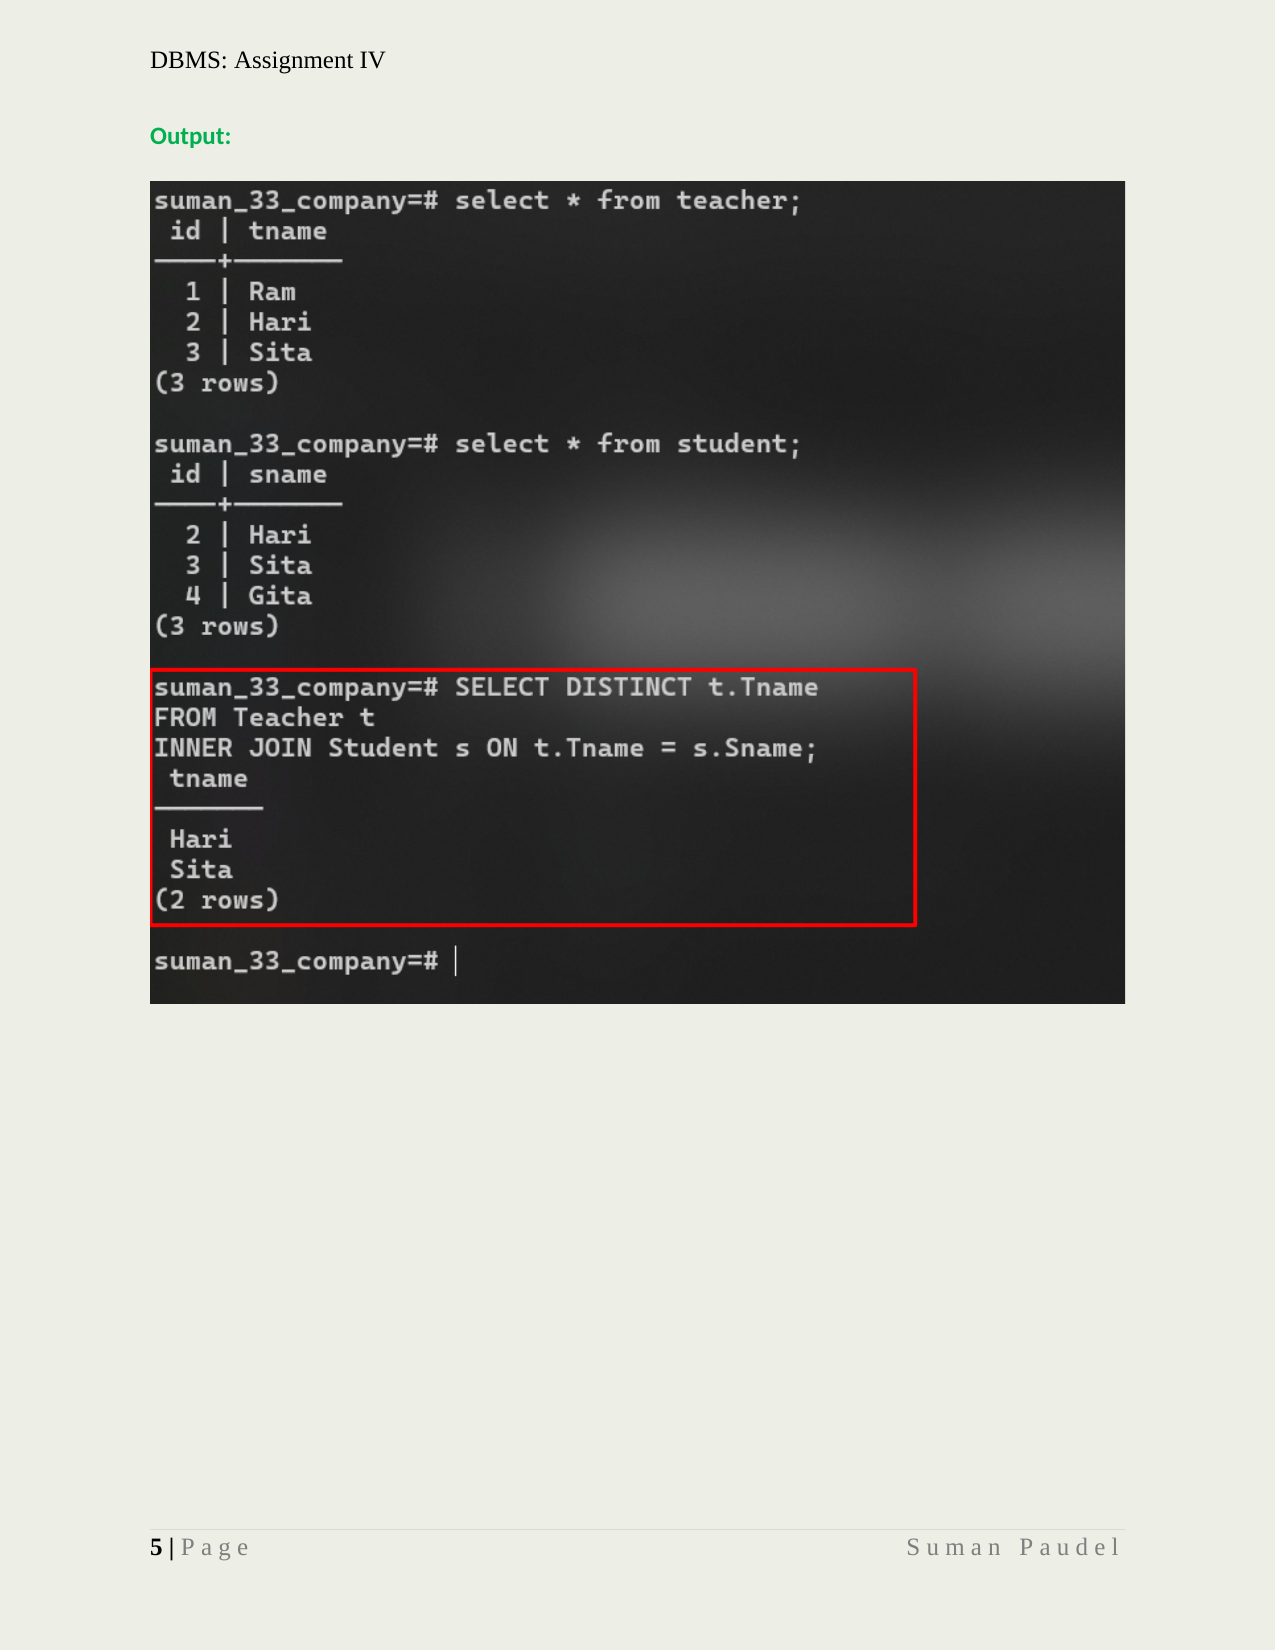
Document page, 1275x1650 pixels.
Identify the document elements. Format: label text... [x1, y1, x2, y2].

text Output: [150, 120, 1125, 151]
picture [150, 181, 1125, 1004]
